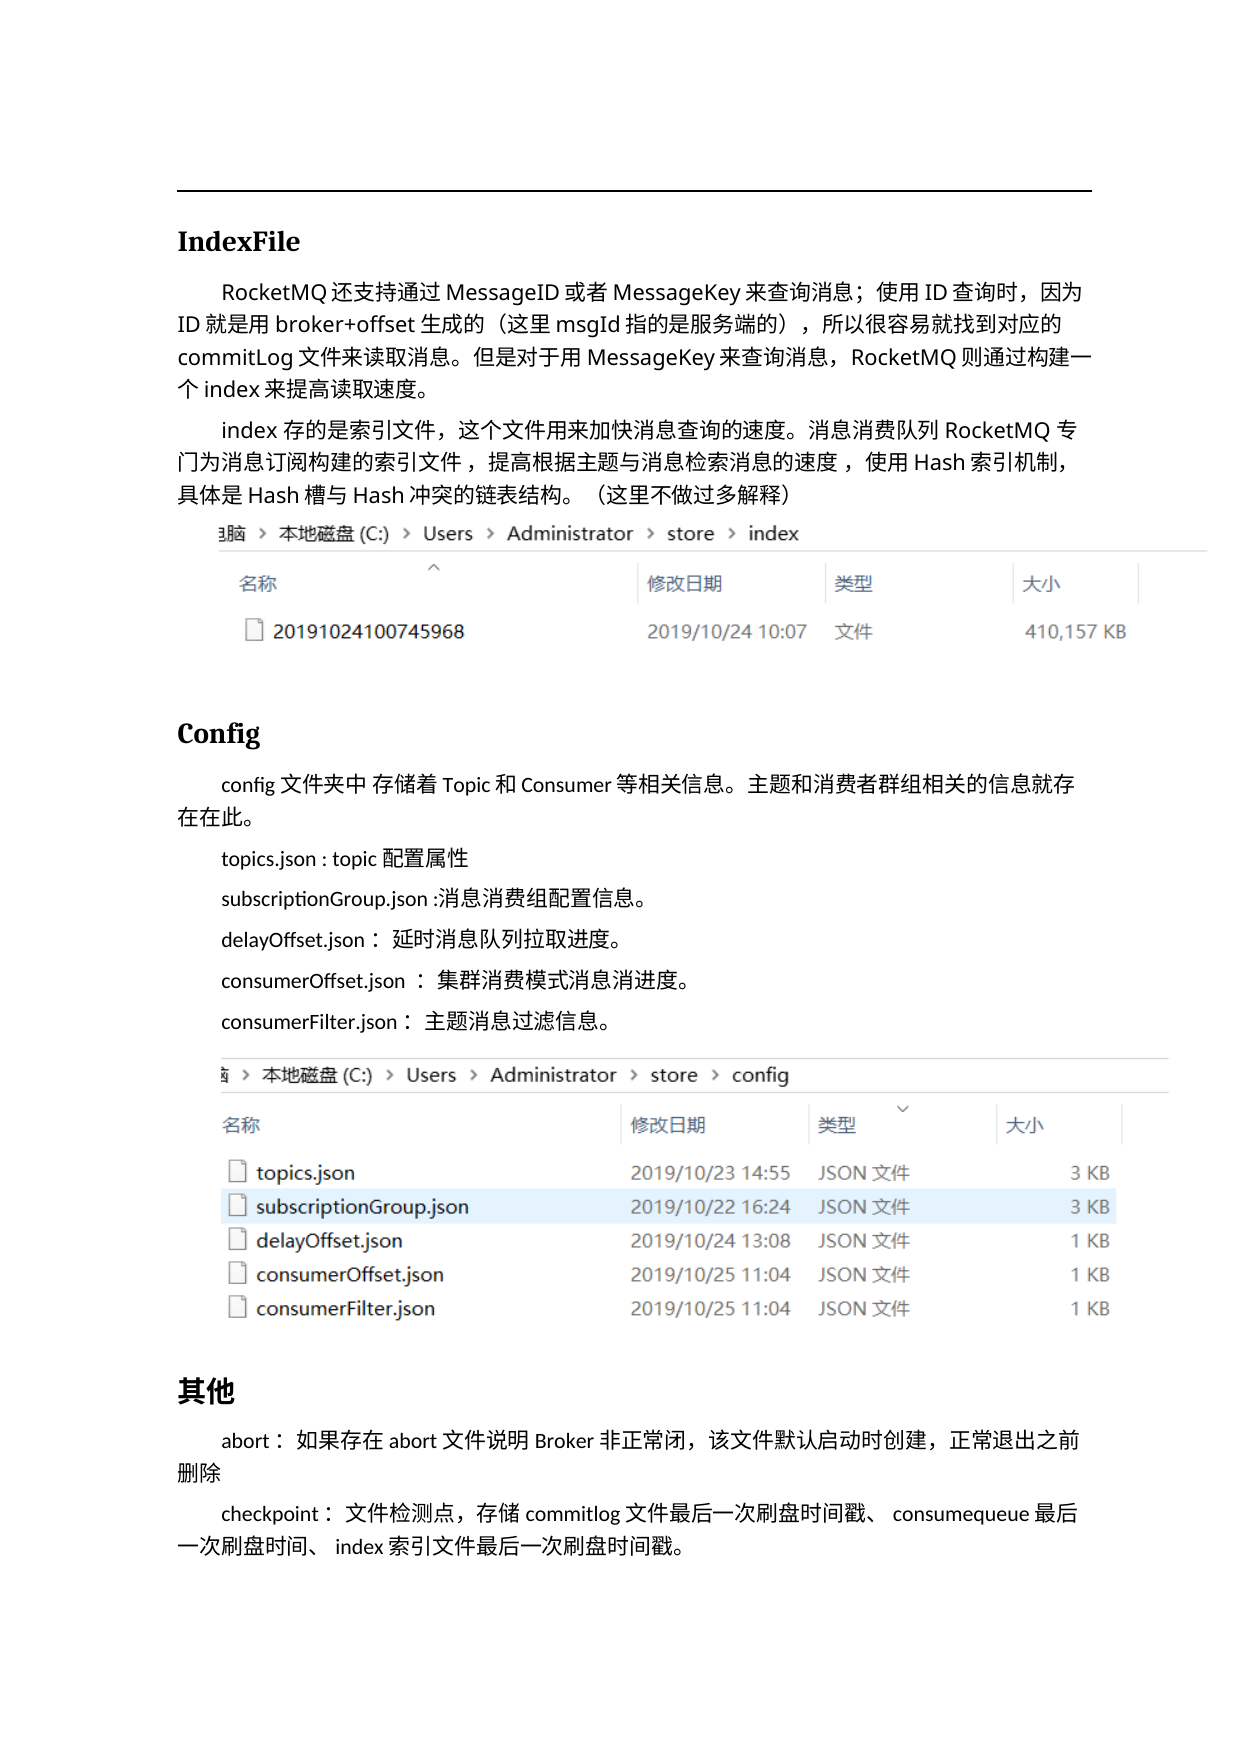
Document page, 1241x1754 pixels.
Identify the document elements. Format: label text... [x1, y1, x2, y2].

text checkpoint ：文件检测点，存储 commitlog 文件最后一次刷盘时间戳、 consumequeue最后一次刷盘时间、 index 索引文件最后一次刷盘时间戳。 [177, 1496, 1092, 1561]
subtitle IndexFile [177, 209, 1092, 274]
text subscriptionGroup.json :消息消费组配置信息。 [177, 881, 1092, 913]
subtitle 其他 [177, 1358, 1092, 1423]
text consumerOffset.json ：集群消费模式消息消进度。 [177, 963, 1092, 995]
text consumerFilter.json ：主题消息过滤信息。 [177, 1003, 1092, 1036]
picture [218, 519, 1208, 680]
text config 文件夹中 存储着Topic和Consumer等相关信息。主题和消费者群组相关的信息就存在在此。 [177, 767, 1092, 832]
text topics.json : topic 配置属性 [177, 840, 1092, 873]
text index 存的是索引文件，这个文件用来加快消息查询的速度。消息消费队列 RocketMQ 专门为消息订阅构建的索引文件 ，提高根据主题与消息检索消息的速度 ，使用Hash索引机制，具体是Hash槽与Hash冲突的链表结构。（这里不做过多解释） [177, 413, 1092, 510]
subtitle Config [177, 702, 1092, 767]
picture [221, 1053, 1169, 1328]
text abort ：如果存在 abort 文件说明 Broker 非正常闭，该文件默认启动时创建，正常退出之前删除 [177, 1423, 1092, 1488]
text delayOffset.json ：延时消息队列拉取进度。 [177, 922, 1092, 954]
text RocketMQ还支持通过MessageID或者MessageKey来查询消息；使用ID查询时，因为ID就是用broker+offset生成的（这里msgId指的是服务端的），所以很容易就找到对应的commitLog文件来读取消息。但是对于用MessageKey来查询消息，RocketMQ则通过构建一个index来提高读取速度。 [177, 274, 1092, 404]
